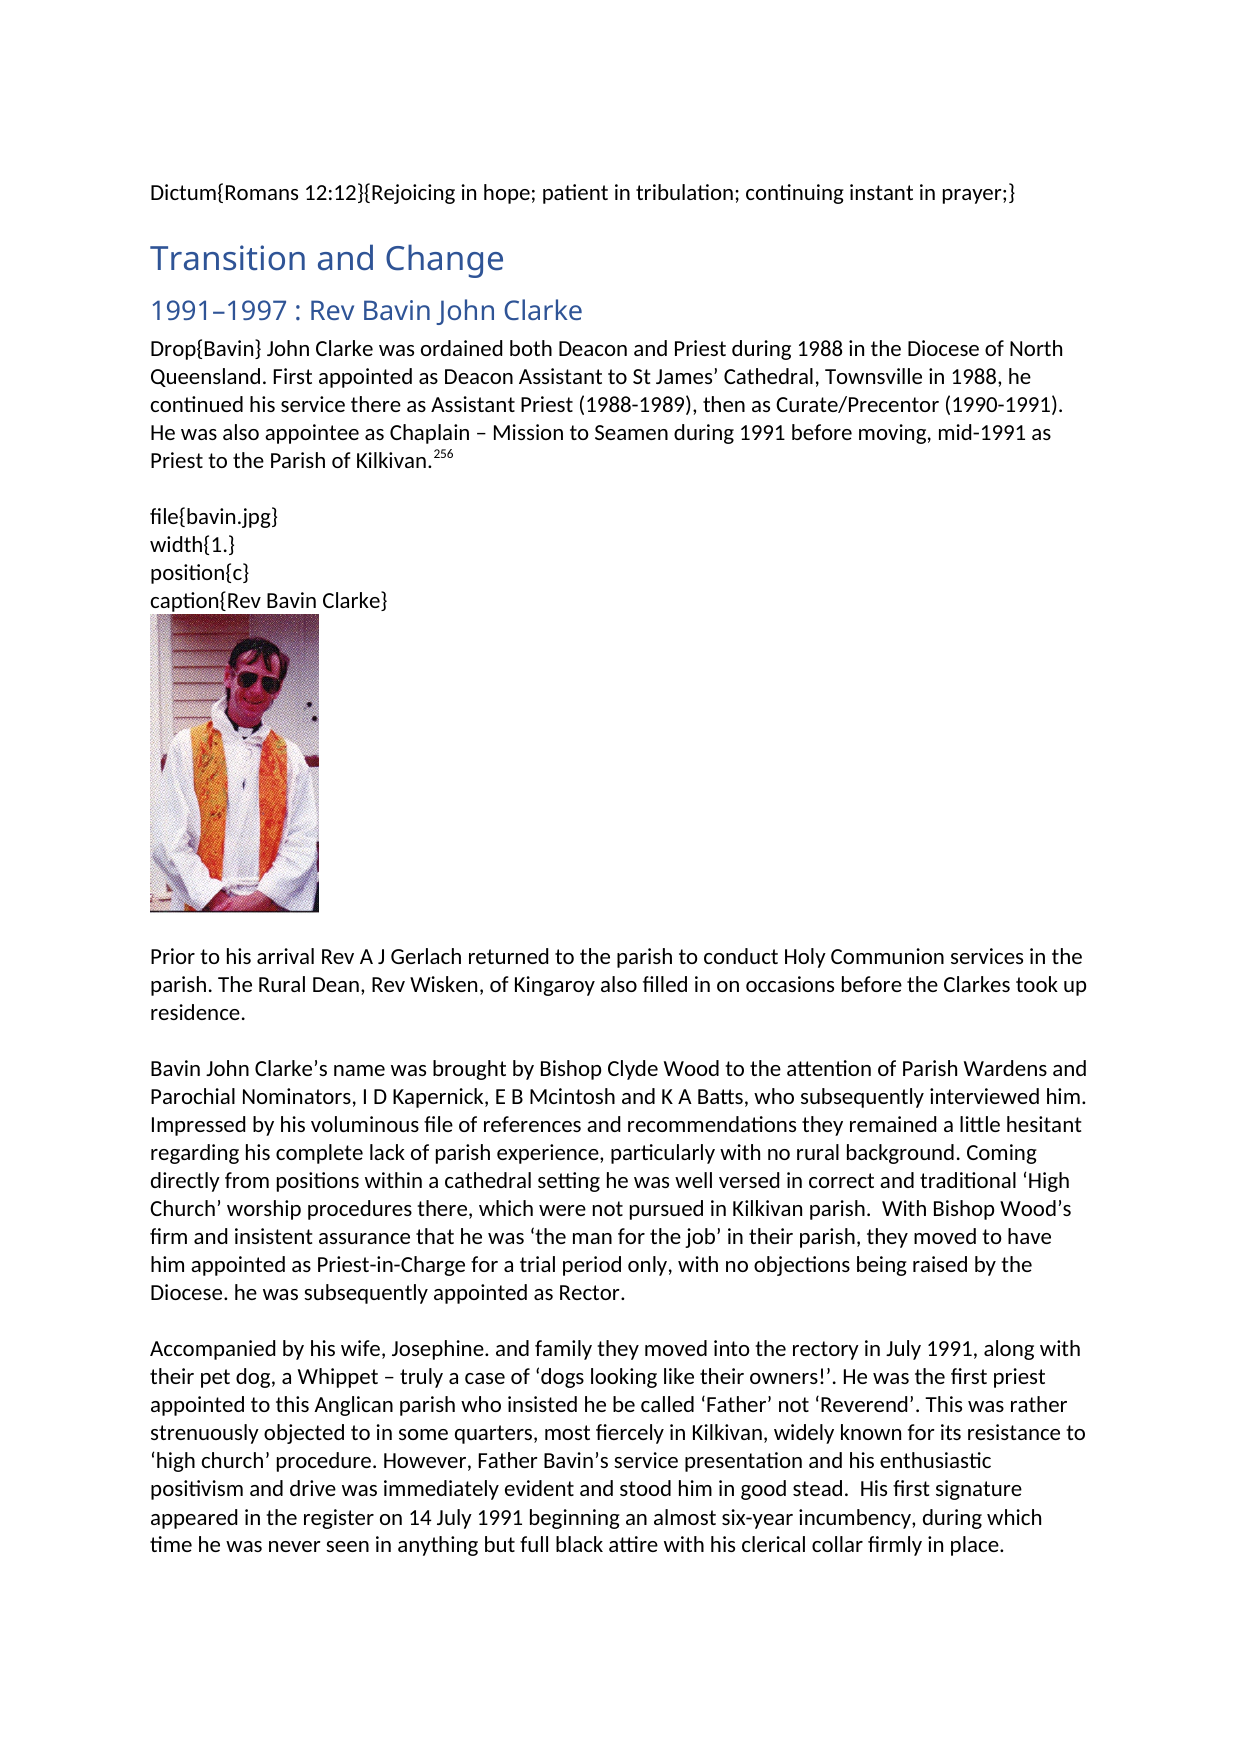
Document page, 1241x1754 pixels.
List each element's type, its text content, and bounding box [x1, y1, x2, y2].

text width{1.} [150, 530, 1090, 558]
text Dictum{Romans 12:12}{Rejoicing in hope; patient in tribulation; continuing instant in prayer;} [150, 178, 1090, 206]
text file{bavin.jpg} [150, 502, 1090, 530]
text Bavin John Clarke’s name was brought by Bishop Clyde Wood to the attention of Parish Wardens and Parochial Nominators, I D Kapernick, E B Mcintosh and K A Batts, who subsequently interviewed him. Impressed by his voluminous file of references and recommendations they remained a little hesitant regarding his complete lack of parish experience, particularly with no rural background. Coming directly from positions within a cathedral setting he was well versed in correct and traditional ‘High Church’ worship procedures there, which were not pursued in Kilkivan parish. With Bishop Wood’s firm and insistent assurance that he was ‘the man for the job’ in their parish, they moved to have him appointed as Priest-in-Charge for a trial period only, with no objections being raised by the Diocese. he was subsequently appointed as Rector. [150, 1054, 1090, 1306]
text caption{Rev Bavin Clarke} [150, 586, 1090, 614]
picture [150, 614, 319, 915]
subtitle 1991–1997 : Rev Bavin John Clarke [150, 292, 1090, 328]
subtitle Transition and Change [150, 235, 1090, 281]
text Accompanied by his wife, Josephine. and family they moved into the rectory in July 1991, along with their pet dog, a Whippet – truly a case of ‘dogs looking like their owners!’. He was the first priest appointed to this Anglican parish who insisted he be called ‘Father’ not ‘Reverend’. This was rather strenuously objected to in some quarters, most fiercely in Kilkivan, widely known for its resistance to ‘high church’ procedure. However, Father Bavin’s service presentation and his enthusiastic positivism and drive was immediately evident and stood him in good stead. His first signature appeared in the register on 14 July 1991 beginning an almost six-year incumbency, during which time he was never seen in anything but full black attire with his clerical collar firmly in place. [150, 1334, 1090, 1559]
text position{c} [150, 558, 1090, 586]
text Prior to his arrival Rev A J Gerlach returned to the parish to conduct Holy Communion services in the parish. The Rural Dean, Rev Wisken, of Kingaroy also filled in on occasions before the Clarkes took up residence. [150, 942, 1090, 1026]
text Drop{Bavin} John Clarke was ordained both Deacon and Priest during 1988 in the Diocese of North Queensland. First appointed as Deacon Assistant to St James’ Cathedral, Townsville in 1988, he continued his service there as Assistant Priest (1988-1989), then as Curate/Precentor (1990-1991). He was also appointee as Chaplain – Mission to Seamen during 1991 before moving, mid-1991 as Priest to the Parish of Kilkivan. [150, 334, 1090, 474]
